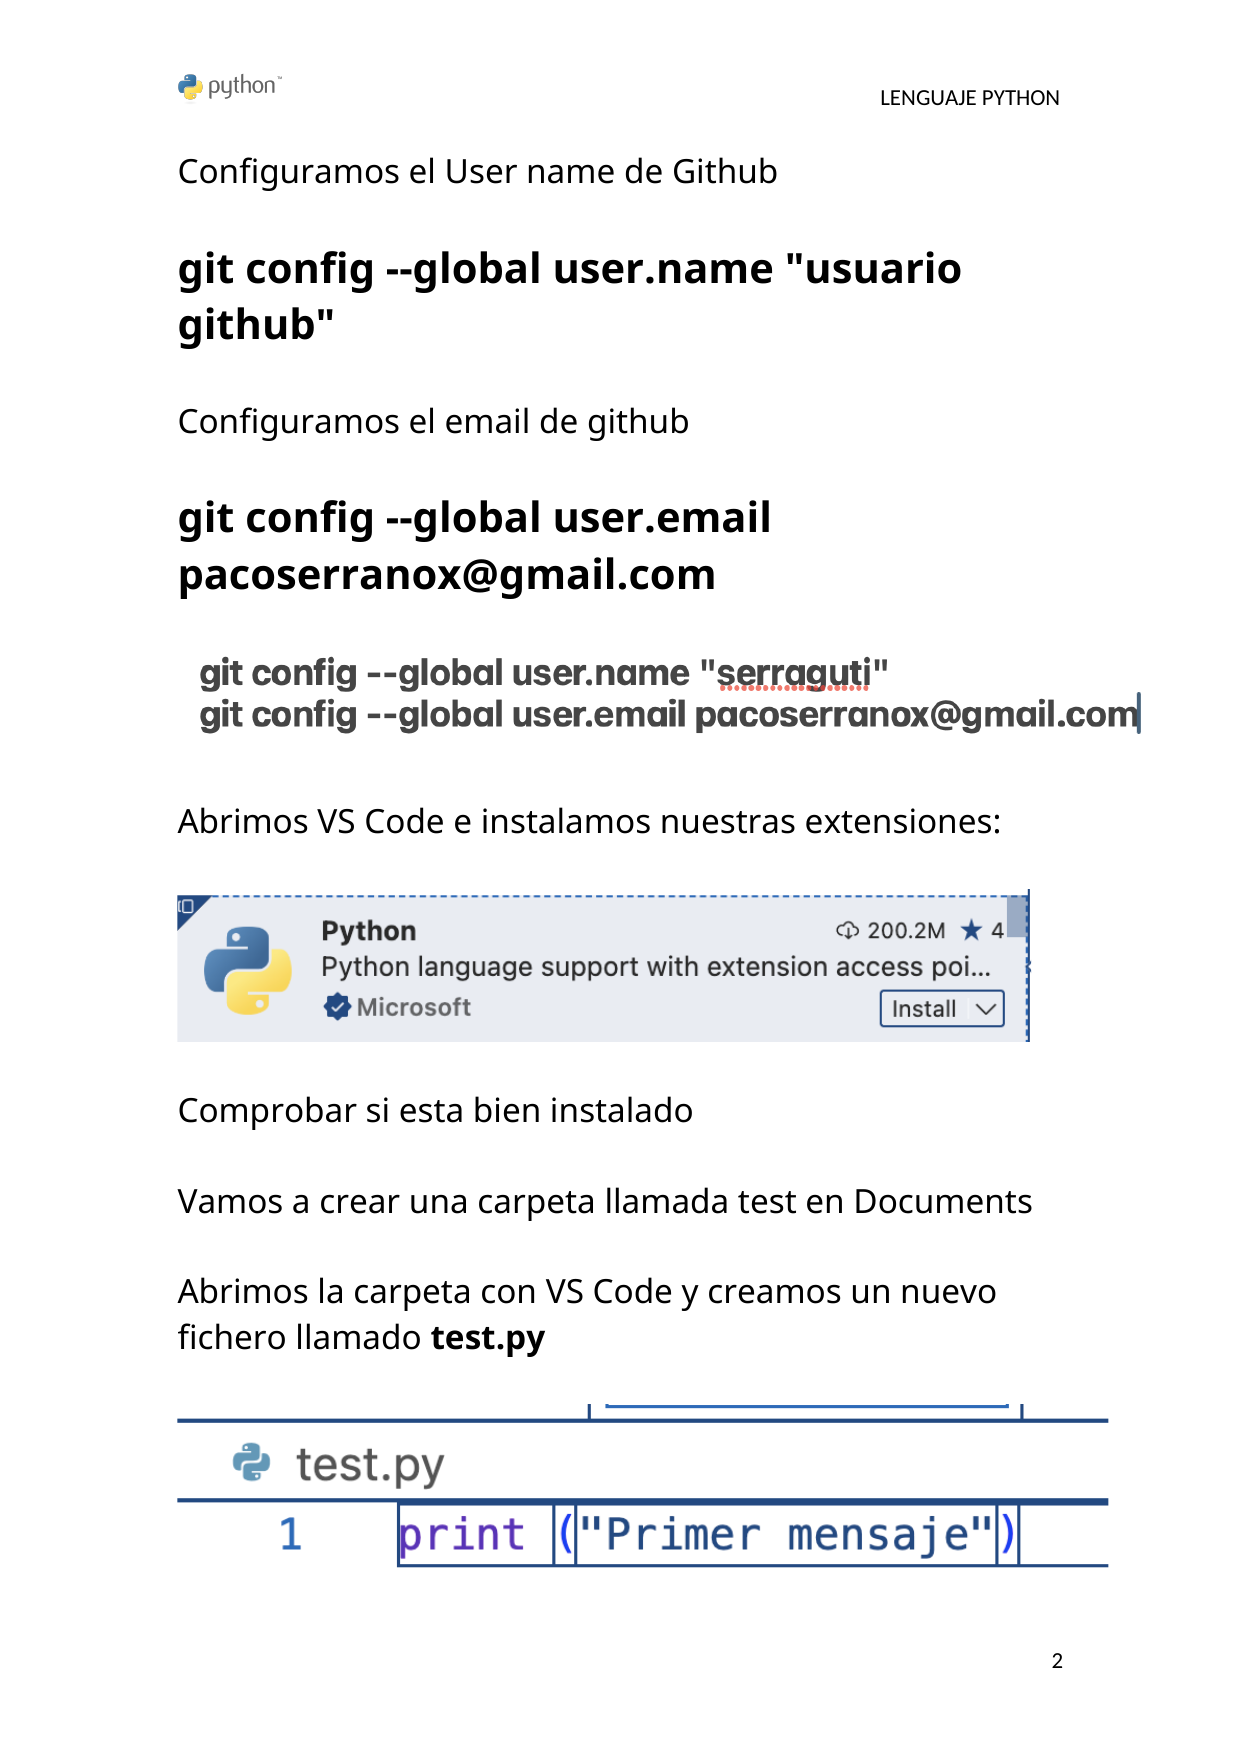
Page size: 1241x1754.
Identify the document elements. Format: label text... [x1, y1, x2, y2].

picture [177, 889, 1032, 1042]
text Comprobar si esta bien instalado [177, 1087, 1063, 1132]
text git config --global user.email pacoserranox@gmail.com [177, 488, 1063, 602]
picture [177, 73, 283, 105]
text Configuramos el email de github [177, 397, 1063, 443]
text Abrimos la carpeta con VS Code y creamos un nuevo fichero llamado test.py [177, 1268, 1063, 1359]
picture [177, 1404, 1109, 1605]
text git config --global user.name "usuario github" [177, 238, 1063, 352]
picture [177, 647, 1152, 753]
text Configuramos el User name de Github [177, 148, 1063, 193]
text Vamos a crear una carpeta llamada test en Documents [177, 1177, 1063, 1223]
text Abrimos VS Code e instalamos nuestras extensiones: [177, 798, 1063, 844]
